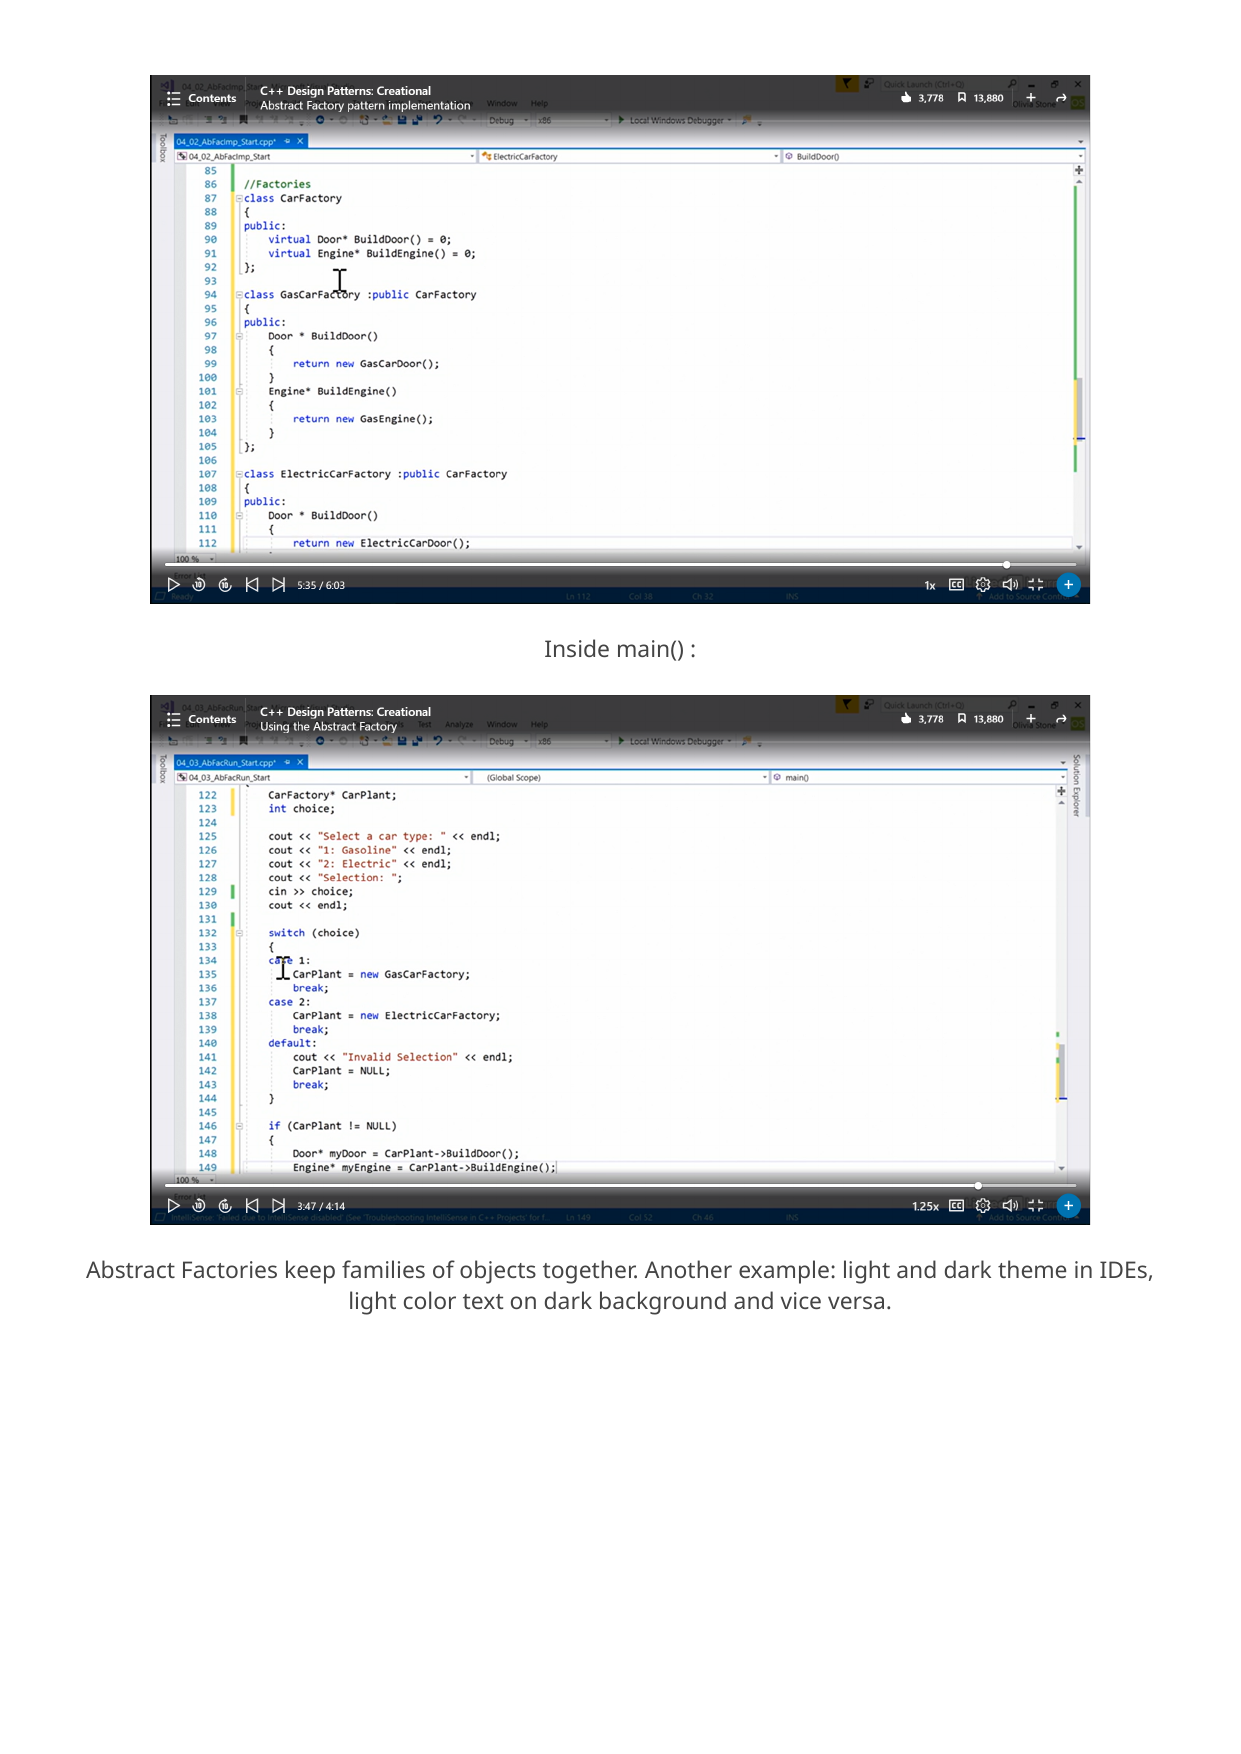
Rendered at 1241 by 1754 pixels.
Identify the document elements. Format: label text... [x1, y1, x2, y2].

picture [150, 695, 1091, 1225]
picture [150, 75, 1091, 604]
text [75, 1253, 1165, 1316]
